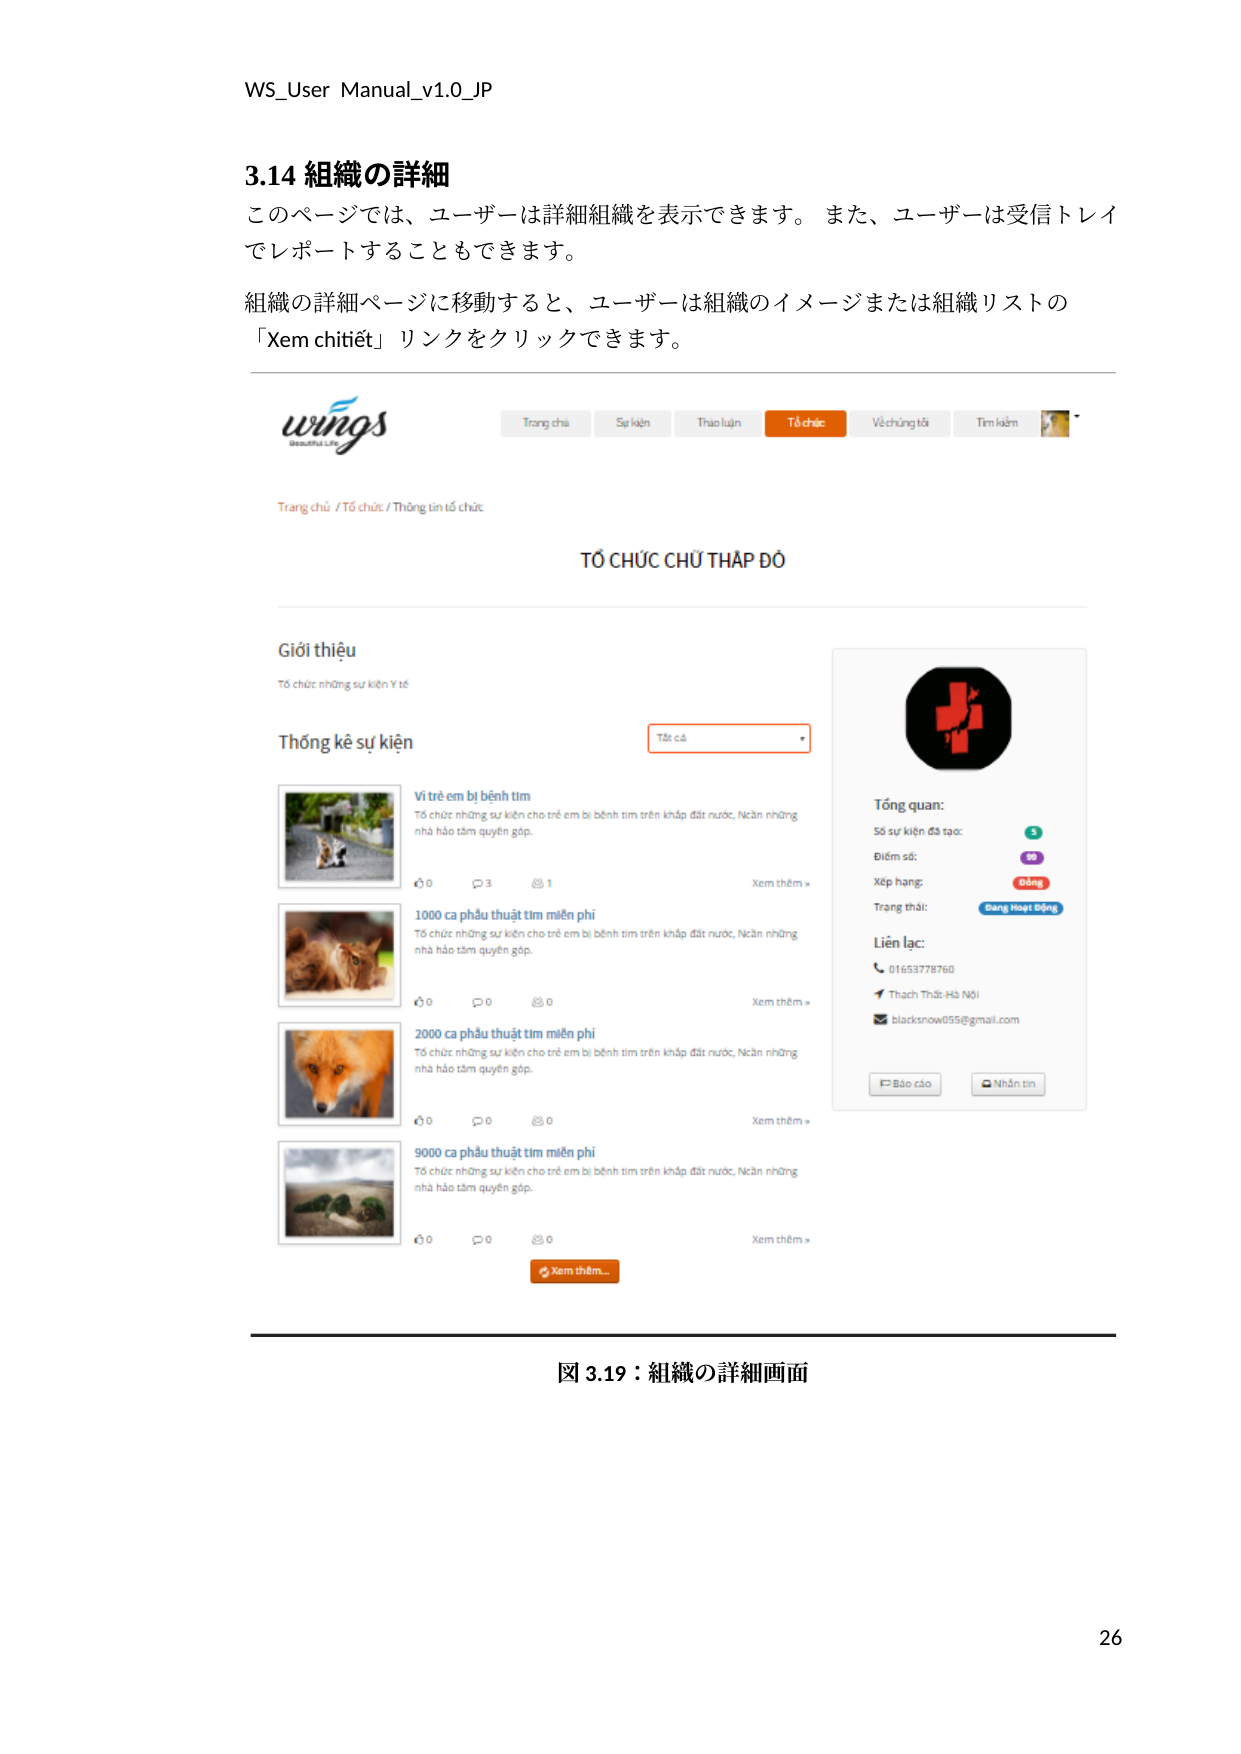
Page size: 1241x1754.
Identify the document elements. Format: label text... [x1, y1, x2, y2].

text 図3.19：組織の詳細画面 [244, 1355, 1122, 1388]
text 組織の詳細ページに移動すると、ユーザーは組織のイメージまたは組織リストの「Xem chitiết」リンクをクリックできます。 [244, 285, 1122, 354]
picture [250, 372, 1117, 1337]
text このページでは、ユーザーは詳細組織を表示できます。 また、ユーザーは受信トレイでレポートすることもできます。 [244, 197, 1122, 266]
subtitle 組織の詳細 [244, 152, 1122, 194]
